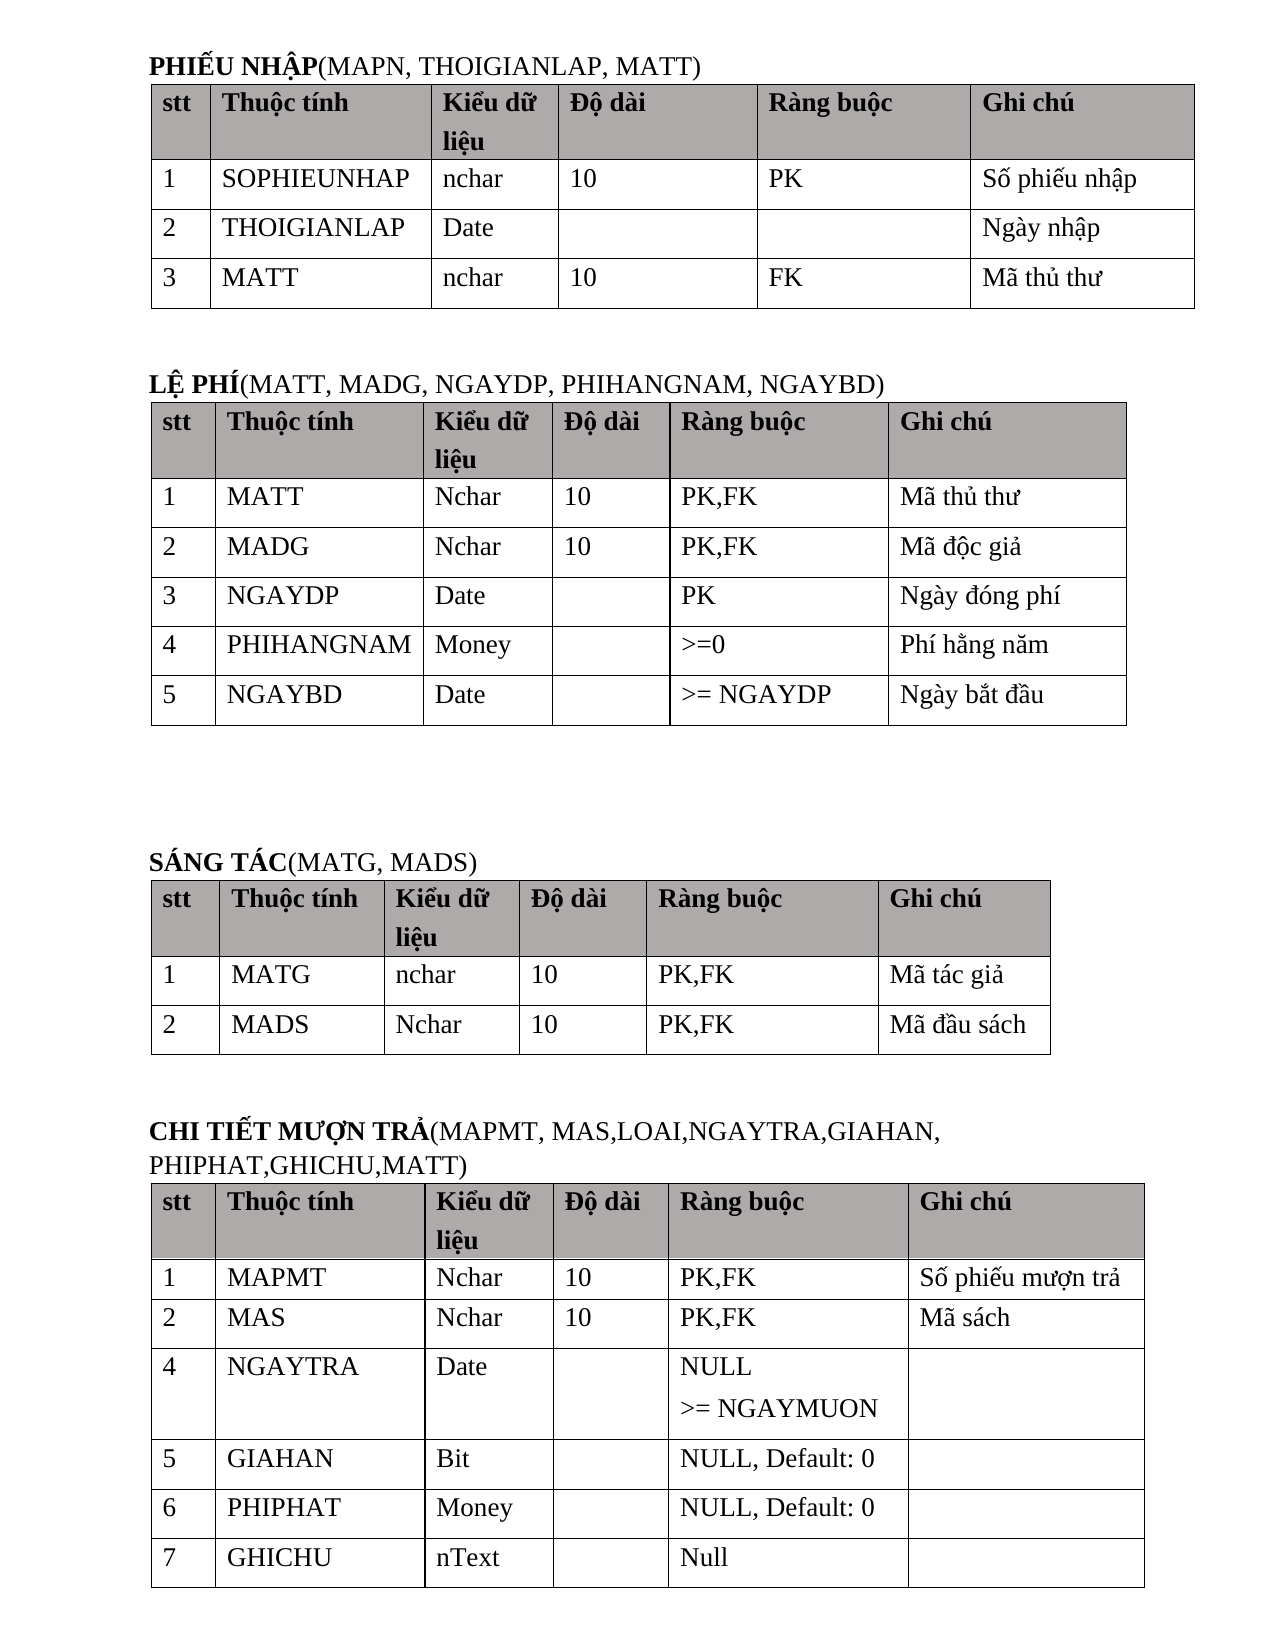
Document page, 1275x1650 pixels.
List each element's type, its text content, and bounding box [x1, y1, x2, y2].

table_header Kiểu dữ liệu [385, 881, 519, 956]
table_cell 10 [520, 1006, 646, 1054]
table_header Ghi chú [909, 1184, 1144, 1258]
table_cell nText [426, 1539, 553, 1587]
table_cell Mã độc giả [889, 528, 1126, 577]
table_cell 2 [152, 210, 210, 258]
table_cell MATT [211, 259, 431, 308]
table_cell Ngày nhập [971, 210, 1194, 258]
table_cell Null [669, 1539, 908, 1587]
table_cell NGAYTRA [216, 1349, 424, 1439]
table_cell Money [426, 1490, 553, 1538]
table_cell NGAYDP [216, 578, 423, 626]
table_cell [909, 1440, 1144, 1488]
table_header Ghi chú [889, 403, 1126, 478]
table_cell [553, 676, 669, 725]
table_header Độ dài [553, 403, 669, 478]
table_cell Date [424, 578, 552, 626]
table_cell Date [432, 210, 558, 258]
table_header Ghi chú [971, 85, 1194, 159]
table_cell 4 [152, 1349, 215, 1439]
table_cell 6 [152, 1490, 215, 1538]
table_header stt [152, 403, 215, 478]
table_header Ràng buộc [669, 1184, 908, 1258]
table_cell 1 [152, 1260, 215, 1298]
table_header Thuộc tính [220, 881, 384, 956]
table_cell 10 [554, 1260, 668, 1298]
table_cell Date [426, 1349, 553, 1439]
table_cell PK,FK [669, 1300, 908, 1348]
table_cell PK,FK [671, 479, 888, 527]
table_cell [909, 1490, 1144, 1538]
table_cell [909, 1539, 1144, 1587]
table_cell PK [758, 160, 970, 209]
table_cell >= NGAYDP [671, 676, 888, 725]
table_cell FK [758, 259, 970, 308]
text LỆ PHÍ(MATT, MADG, NGAYDP, PHIHANGNAM, NGAYBD) [148, 368, 1138, 399]
text SÁNG TÁC(MATG, MADS) [148, 846, 1138, 877]
table_cell 10 [553, 528, 669, 577]
table_header Ràng buộc [647, 881, 878, 956]
table_cell 3 [152, 578, 215, 626]
table_cell 5 [152, 676, 215, 725]
table_cell MADG [216, 528, 423, 577]
table_cell PK,FK [671, 528, 888, 577]
table_header stt [152, 1184, 215, 1258]
table_cell Bit [426, 1440, 553, 1488]
table_cell 1 [152, 957, 219, 1005]
table_cell NGAYBD [216, 676, 423, 725]
table_header Thuộc tính [211, 85, 431, 159]
table_cell Mã thủ thư [971, 259, 1194, 308]
table_cell MADS [220, 1006, 384, 1054]
table_header Độ dài [559, 85, 757, 159]
table_cell Mã thủ thư [889, 479, 1126, 527]
table_cell 7 [152, 1539, 215, 1587]
table_cell Mã sách [909, 1300, 1144, 1348]
table_cell 10 [559, 259, 757, 308]
table_cell MAS [216, 1300, 424, 1348]
table_header Độ dài [554, 1184, 668, 1258]
table_cell Date [424, 676, 552, 725]
table_cell 10 [553, 479, 669, 527]
table_cell Số phiếu mượn trả [909, 1260, 1144, 1298]
table_cell [553, 627, 669, 675]
table_cell Mã đầu sách [879, 1006, 1050, 1054]
table_header Kiểu dữ liệu [426, 1184, 553, 1258]
table_cell Nchar [424, 528, 552, 577]
table_cell Money [424, 627, 552, 675]
table_header Độ dài [520, 881, 646, 956]
table_cell nchar [432, 259, 558, 308]
table_cell 3 [152, 259, 210, 308]
table_header Ràng buộc [758, 85, 970, 159]
table_header Ghi chú [879, 881, 1050, 956]
table_cell Nchar [385, 1006, 519, 1054]
table_header stt [152, 85, 210, 159]
table_header Kiểu dữ liệu [432, 85, 558, 159]
table_cell 5 [152, 1440, 215, 1488]
table_cell 2 [152, 1300, 215, 1348]
table_cell Phí hằng năm [889, 627, 1126, 675]
table_cell [554, 1490, 668, 1538]
table_cell 2 [152, 528, 215, 577]
table_header Thuộc tính [216, 1184, 424, 1258]
table_cell nchar [385, 957, 519, 1005]
table_cell PK,FK [647, 1006, 878, 1054]
text PHIPHAT,GHICHU,MATT) [148, 1149, 1138, 1180]
table_cell PHIPHAT [216, 1490, 424, 1538]
table_cell GIAHAN [216, 1440, 424, 1488]
table_header Thuộc tính [216, 403, 423, 478]
table_cell 1 [152, 160, 210, 209]
table_cell MATG [220, 957, 384, 1005]
table_cell Nchar [424, 479, 552, 527]
text CHI TIẾT MƯỢN TRẢ(MAPMT, MAS,LOAI,NGAYTRA,GIAHAN, [148, 1115, 1138, 1146]
table_cell [554, 1349, 668, 1439]
table_cell [909, 1349, 1144, 1439]
table_cell NULL >= NGAYMUON [669, 1349, 908, 1439]
table_cell Nchar [426, 1260, 553, 1298]
table_cell [554, 1440, 668, 1488]
table_cell 10 [559, 160, 757, 209]
table_cell 2 [152, 1006, 219, 1054]
table_cell PK,FK [647, 957, 878, 1005]
table_cell Mã tác giả [879, 957, 1050, 1005]
table_cell 4 [152, 627, 215, 675]
table_cell PK,FK [669, 1260, 908, 1298]
table_header Kiểu dữ liệu [424, 403, 552, 478]
table_cell >=0 [671, 627, 888, 675]
table_cell [554, 1539, 668, 1587]
table_cell MATT [216, 479, 423, 527]
table_cell [553, 578, 669, 626]
table_cell Số phiếu nhập [971, 160, 1194, 209]
table_header Ràng buộc [671, 403, 888, 478]
table_cell Ngày bắt đầu [889, 676, 1126, 725]
table_cell [758, 210, 970, 258]
table_cell [559, 210, 757, 258]
table_cell NULL, Default: 0 [669, 1490, 908, 1538]
table_cell GHICHU [216, 1539, 424, 1587]
table_cell 10 [520, 957, 646, 1005]
table_cell 1 [152, 479, 215, 527]
table_cell MAPMT [216, 1260, 424, 1298]
table_cell Ngày đóng phí [889, 578, 1126, 626]
table_cell SOPHIEUNHAP [211, 160, 431, 209]
table_cell Nchar [426, 1300, 553, 1348]
table_cell PK [671, 578, 888, 626]
table_cell NULL, Default: 0 [669, 1440, 908, 1488]
table_cell THOIGIANLAP [211, 210, 431, 258]
table_cell PHIHANGNAM [216, 627, 423, 675]
text PHIẾU NHẬP(MAPN, THOIGIANLAP, MATT) [148, 50, 1138, 81]
table_cell nchar [432, 160, 558, 209]
table_cell 10 [554, 1300, 668, 1348]
table_header stt [152, 881, 219, 956]
